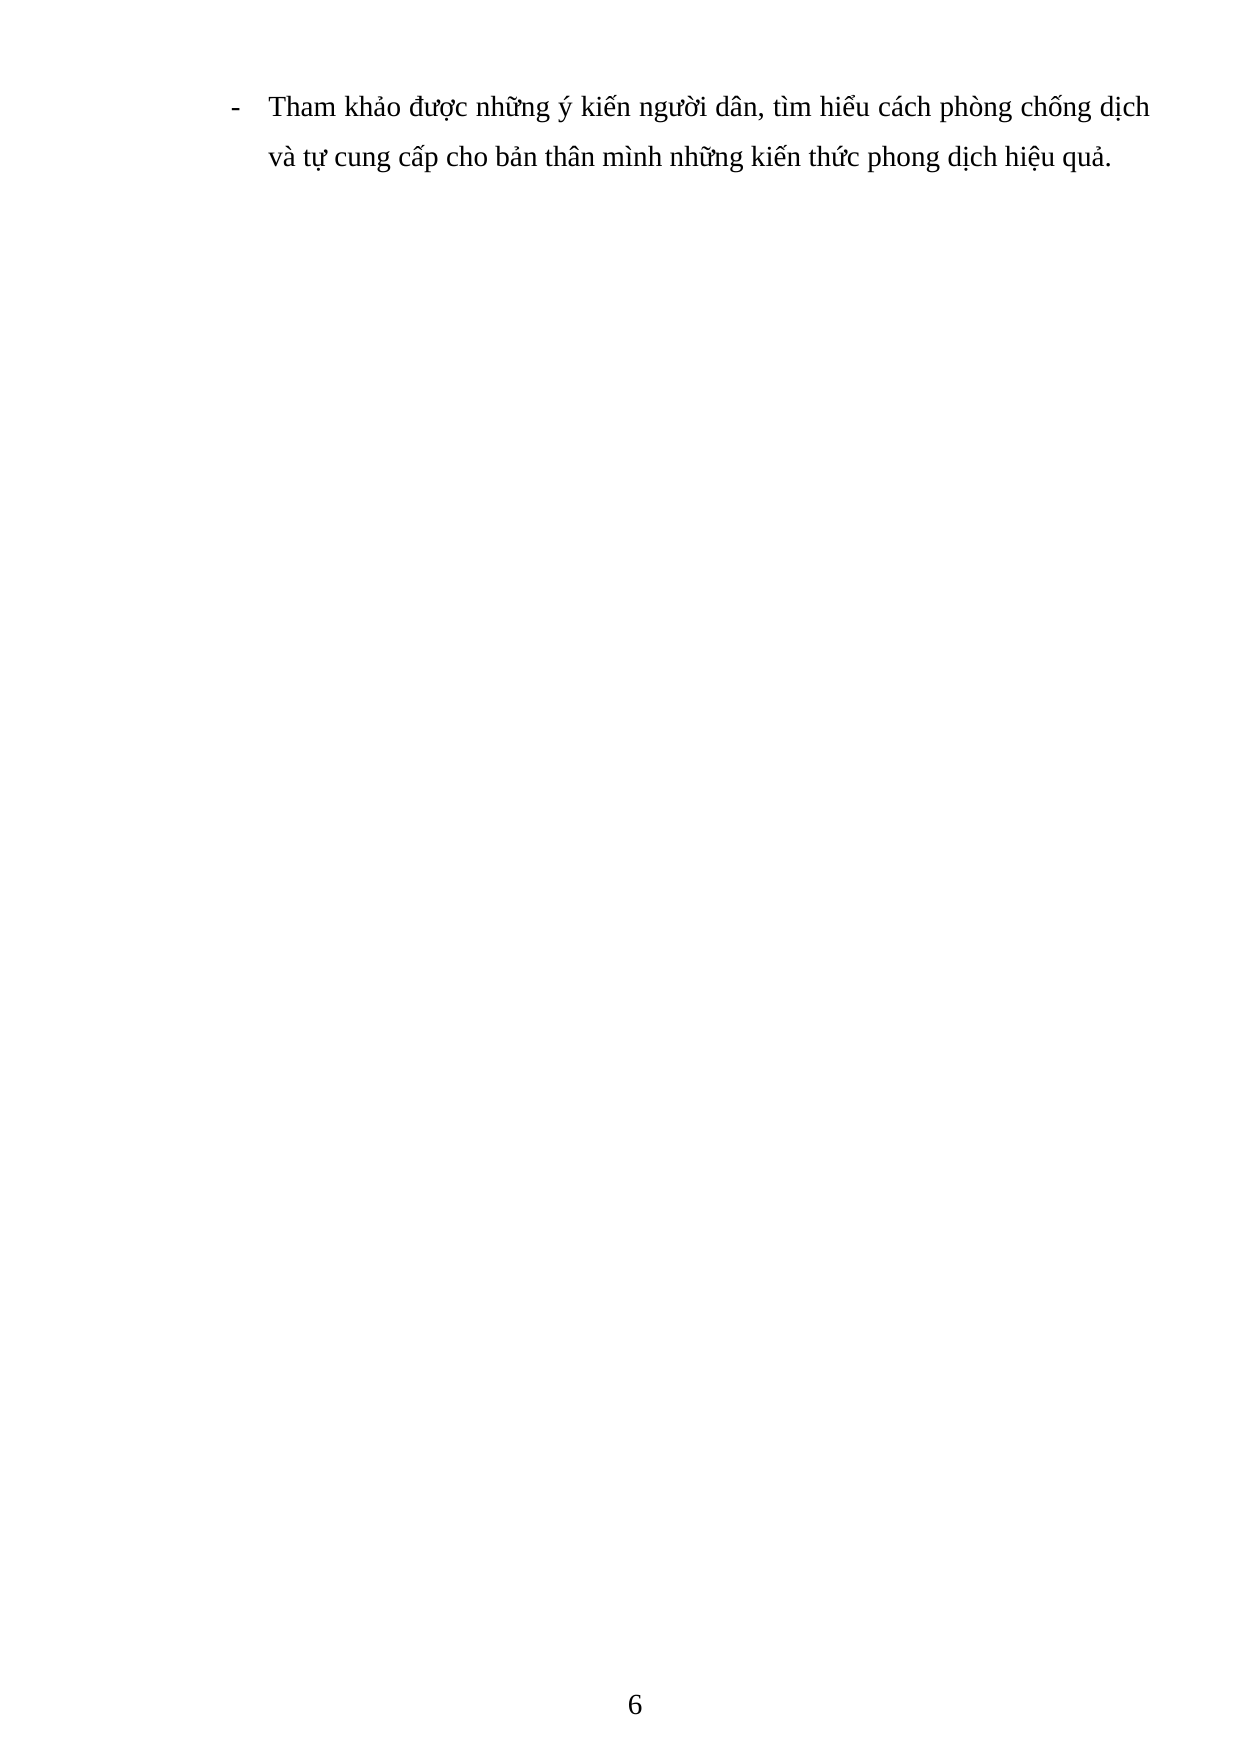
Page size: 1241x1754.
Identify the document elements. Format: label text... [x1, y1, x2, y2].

list Tham khảo được những ý kiến người dân, tìm hiểu cách phòng chống dịch và tự cung cấp cho bản thân mình những kiến thức phong dịch hiệu quả. [231, 89, 1152, 172]
